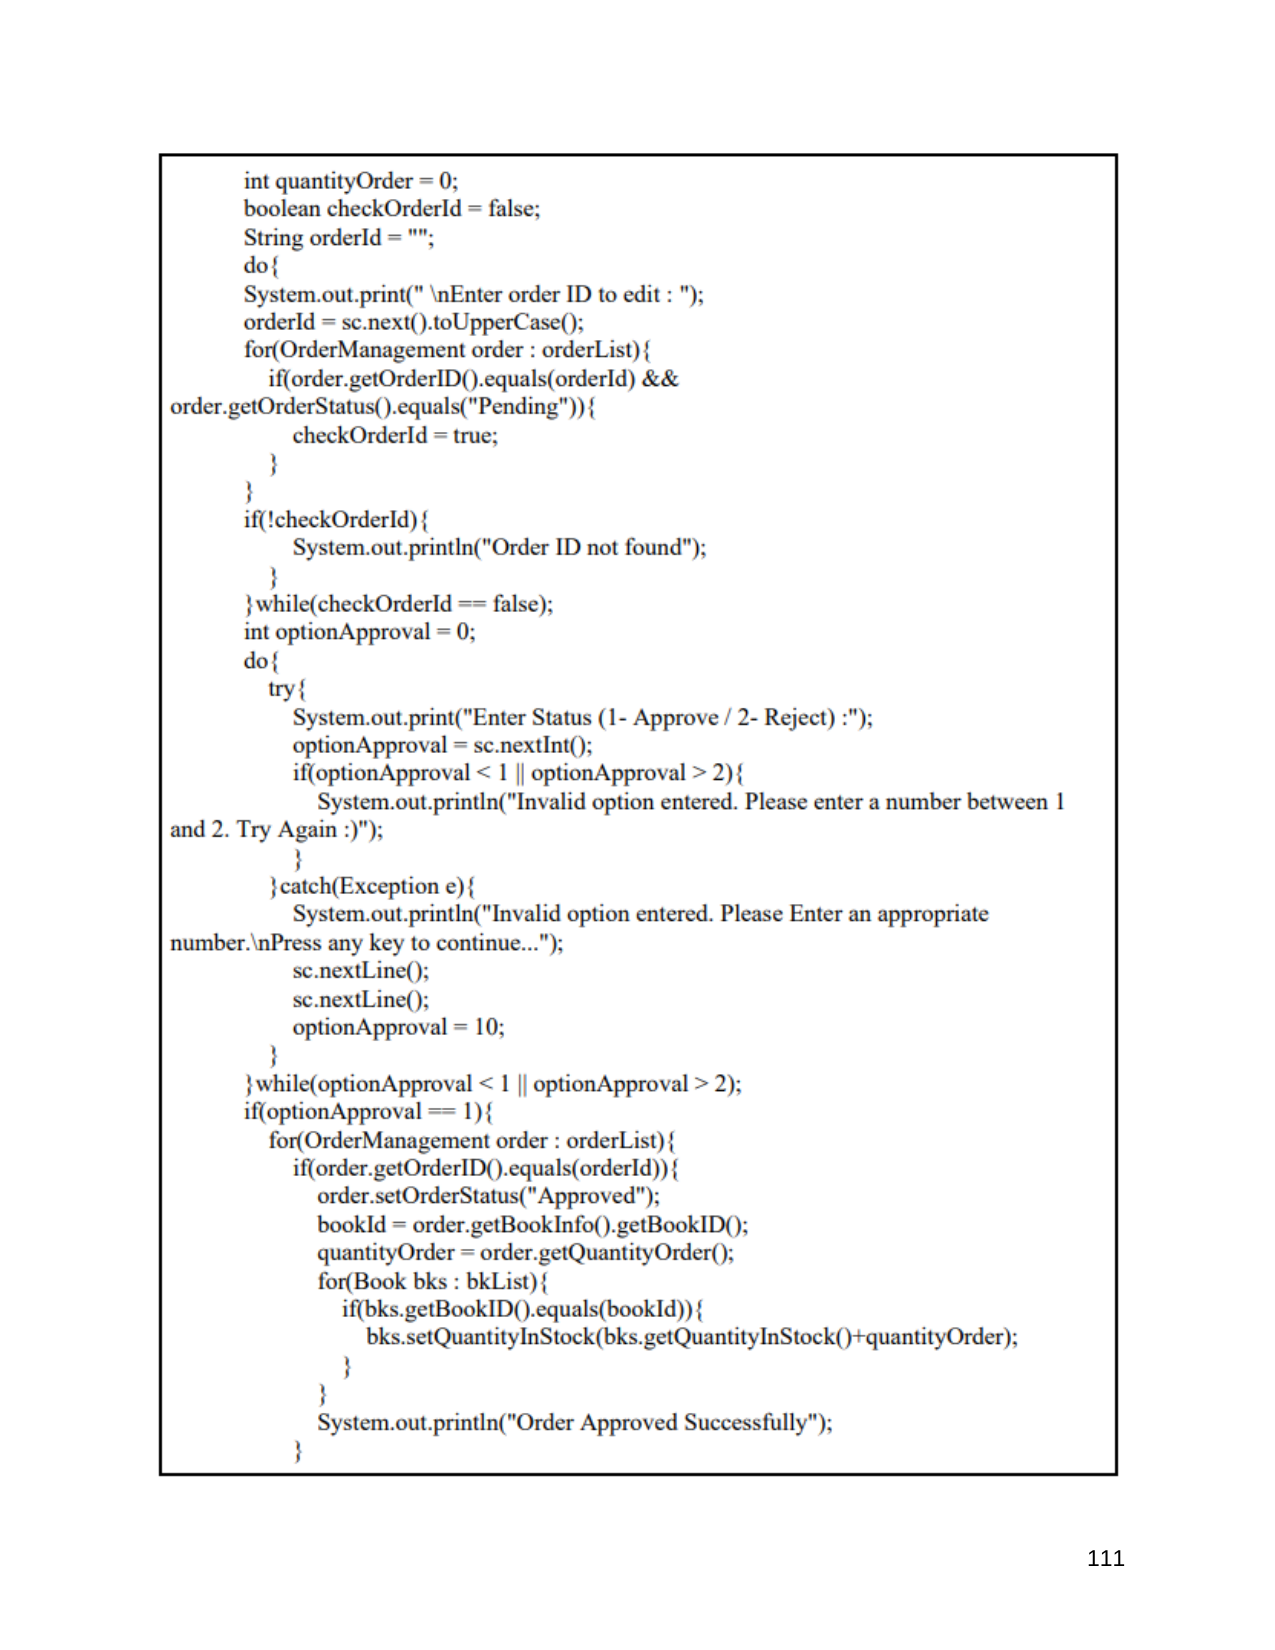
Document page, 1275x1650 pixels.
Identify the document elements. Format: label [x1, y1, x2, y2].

picture [150, 150, 1125, 1484]
